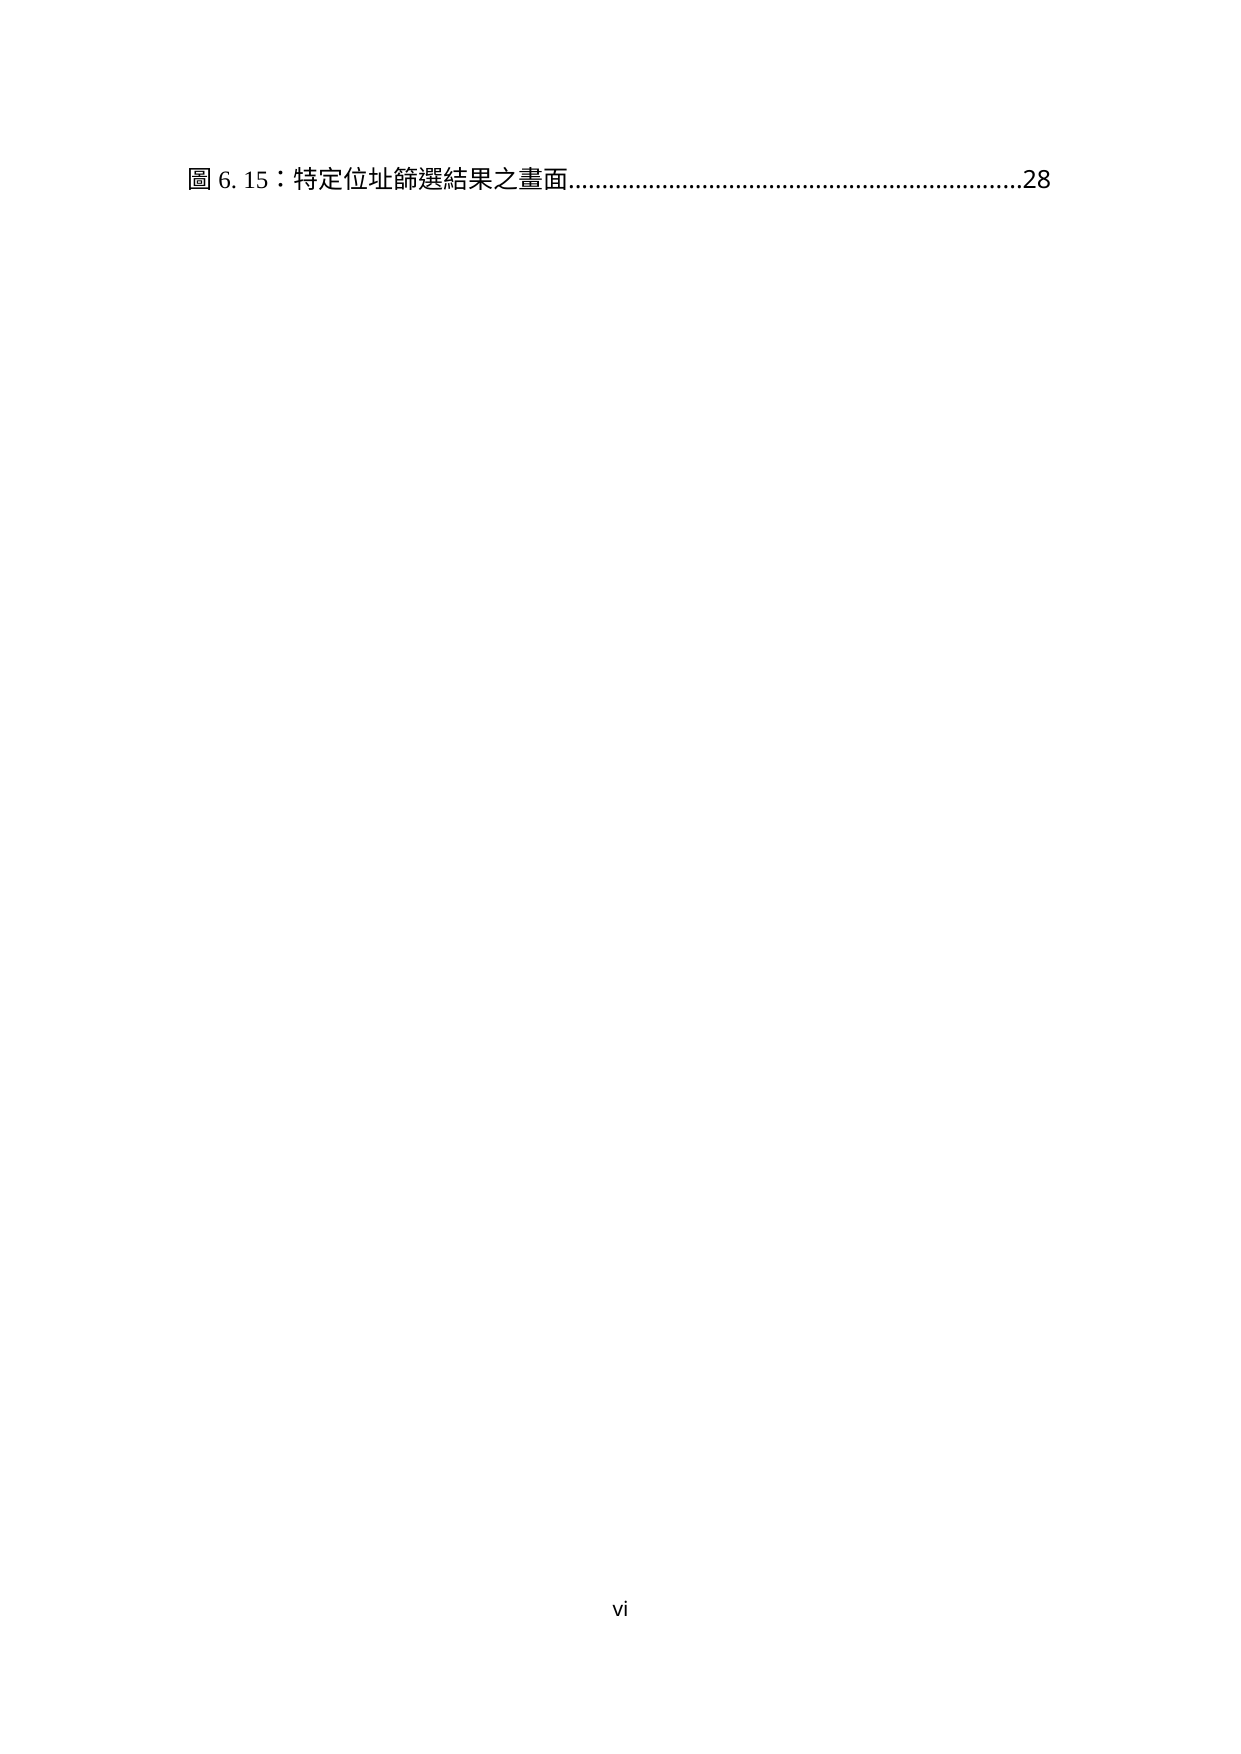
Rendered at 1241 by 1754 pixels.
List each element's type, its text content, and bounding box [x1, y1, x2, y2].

text 圖 6. 15：特定位址篩選結果之畫面 28 [187, 159, 1053, 197]
